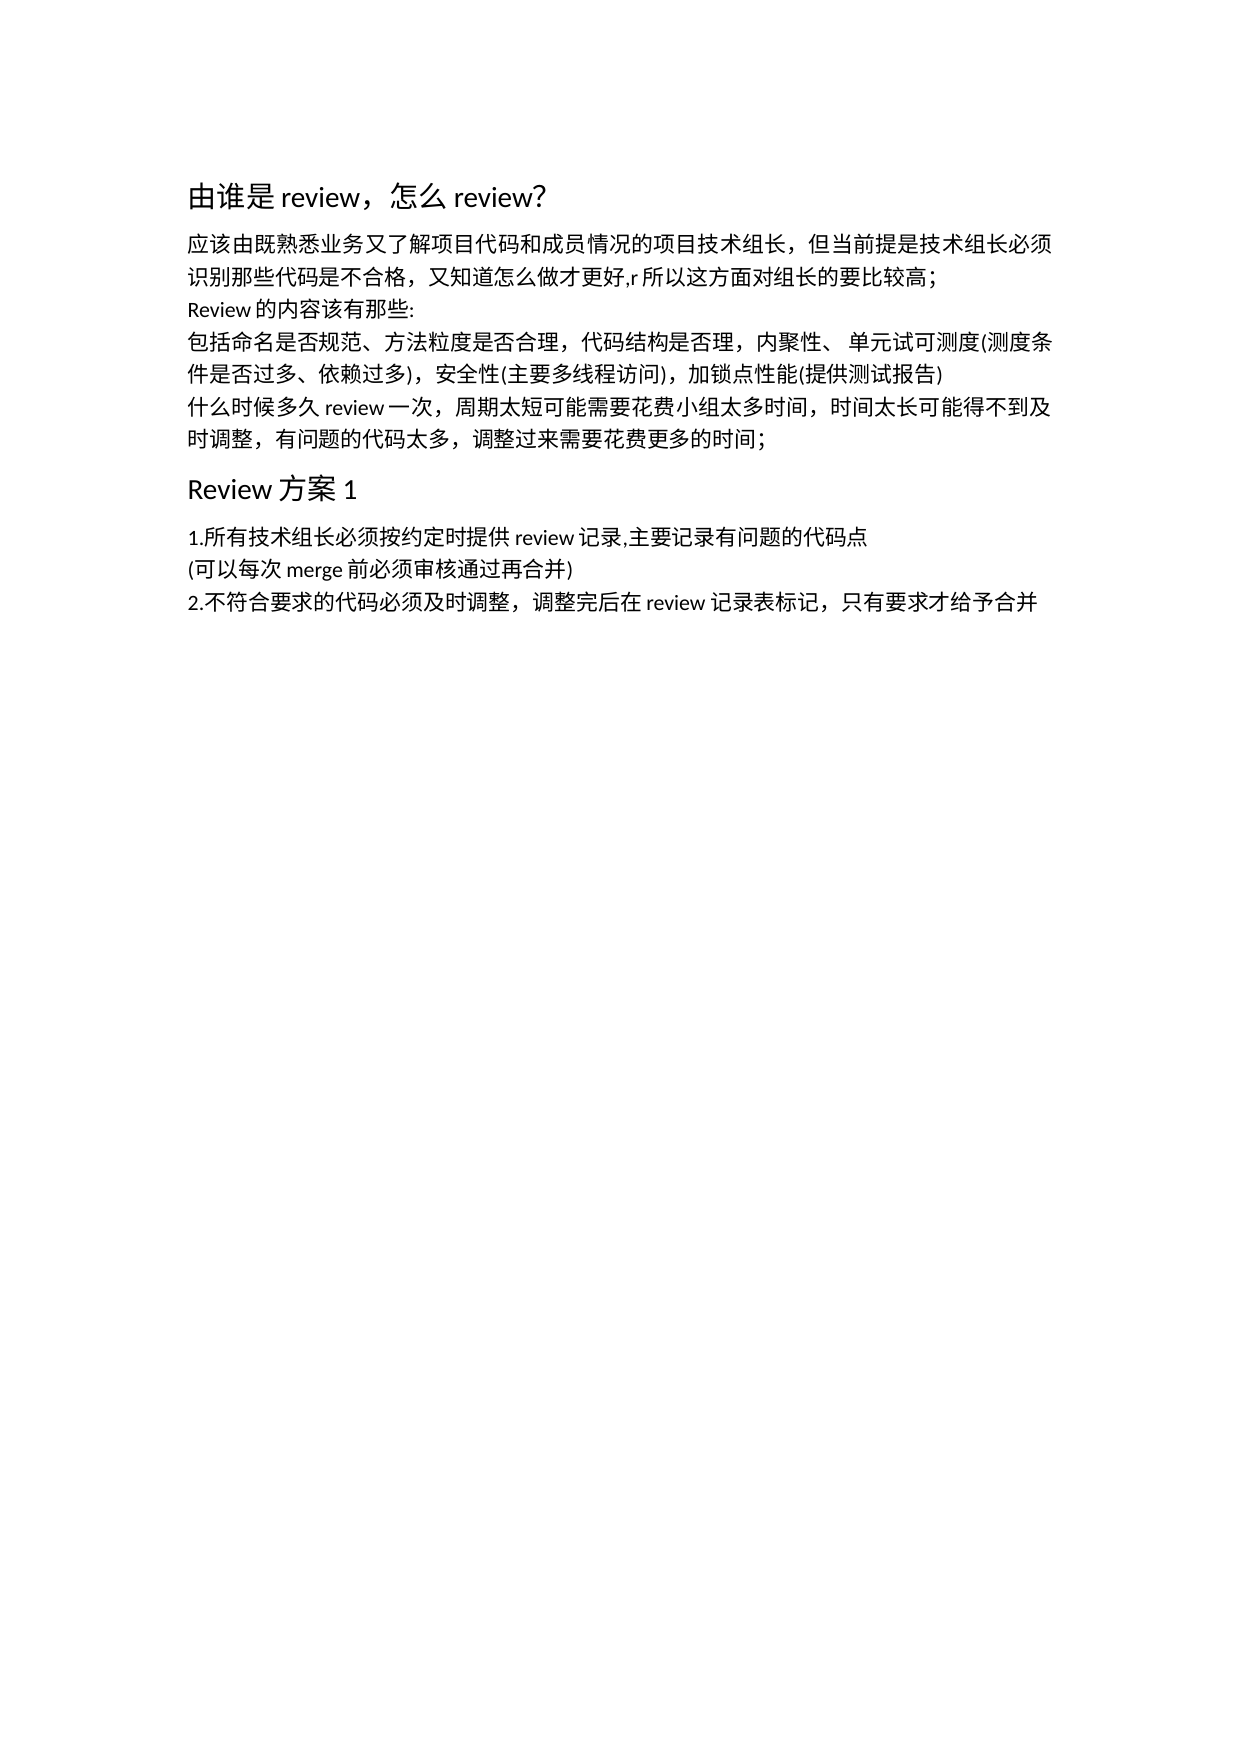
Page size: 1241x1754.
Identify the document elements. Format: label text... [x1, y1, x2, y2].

text 2.不符合要求的代码必须及时调整，调整完后在review记录表标记，只有要求才给予合并 [187, 584, 1053, 617]
text 应该由既熟悉业务又了解项目代码和成员情况的项目技术组长，但当前提是技术组长必须识别那些代码是不合格，又知道怎么做才更好,r所以这方面对组长的要比较高； [187, 227, 1053, 292]
text 1.所有技术组长必须按约定时提供review记录,主要记录有问题的代码点 [187, 519, 1053, 552]
text 包括命名是否规范、方法粒度是否合理，代码结构是否理，内聚性、 单元试可测度(测度条件是否过多、依赖过多)，安全性(主要多线程访问)，加锁点性能(提供测试报告) [187, 324, 1053, 389]
text Review的内容该有那些: [187, 292, 1053, 324]
text 由谁是review，怎么review？ [187, 162, 1053, 227]
text (可以每次merge 前必须审核通过再合并) [187, 552, 1053, 584]
text Review方案1 [187, 454, 1053, 519]
text 什么时候多久review一次，周期太短可能需要花费小组太多时间，时间太长可能得不到及时调整，有问题的代码太多，调整过来需要花费更多的时间； [187, 389, 1053, 454]
